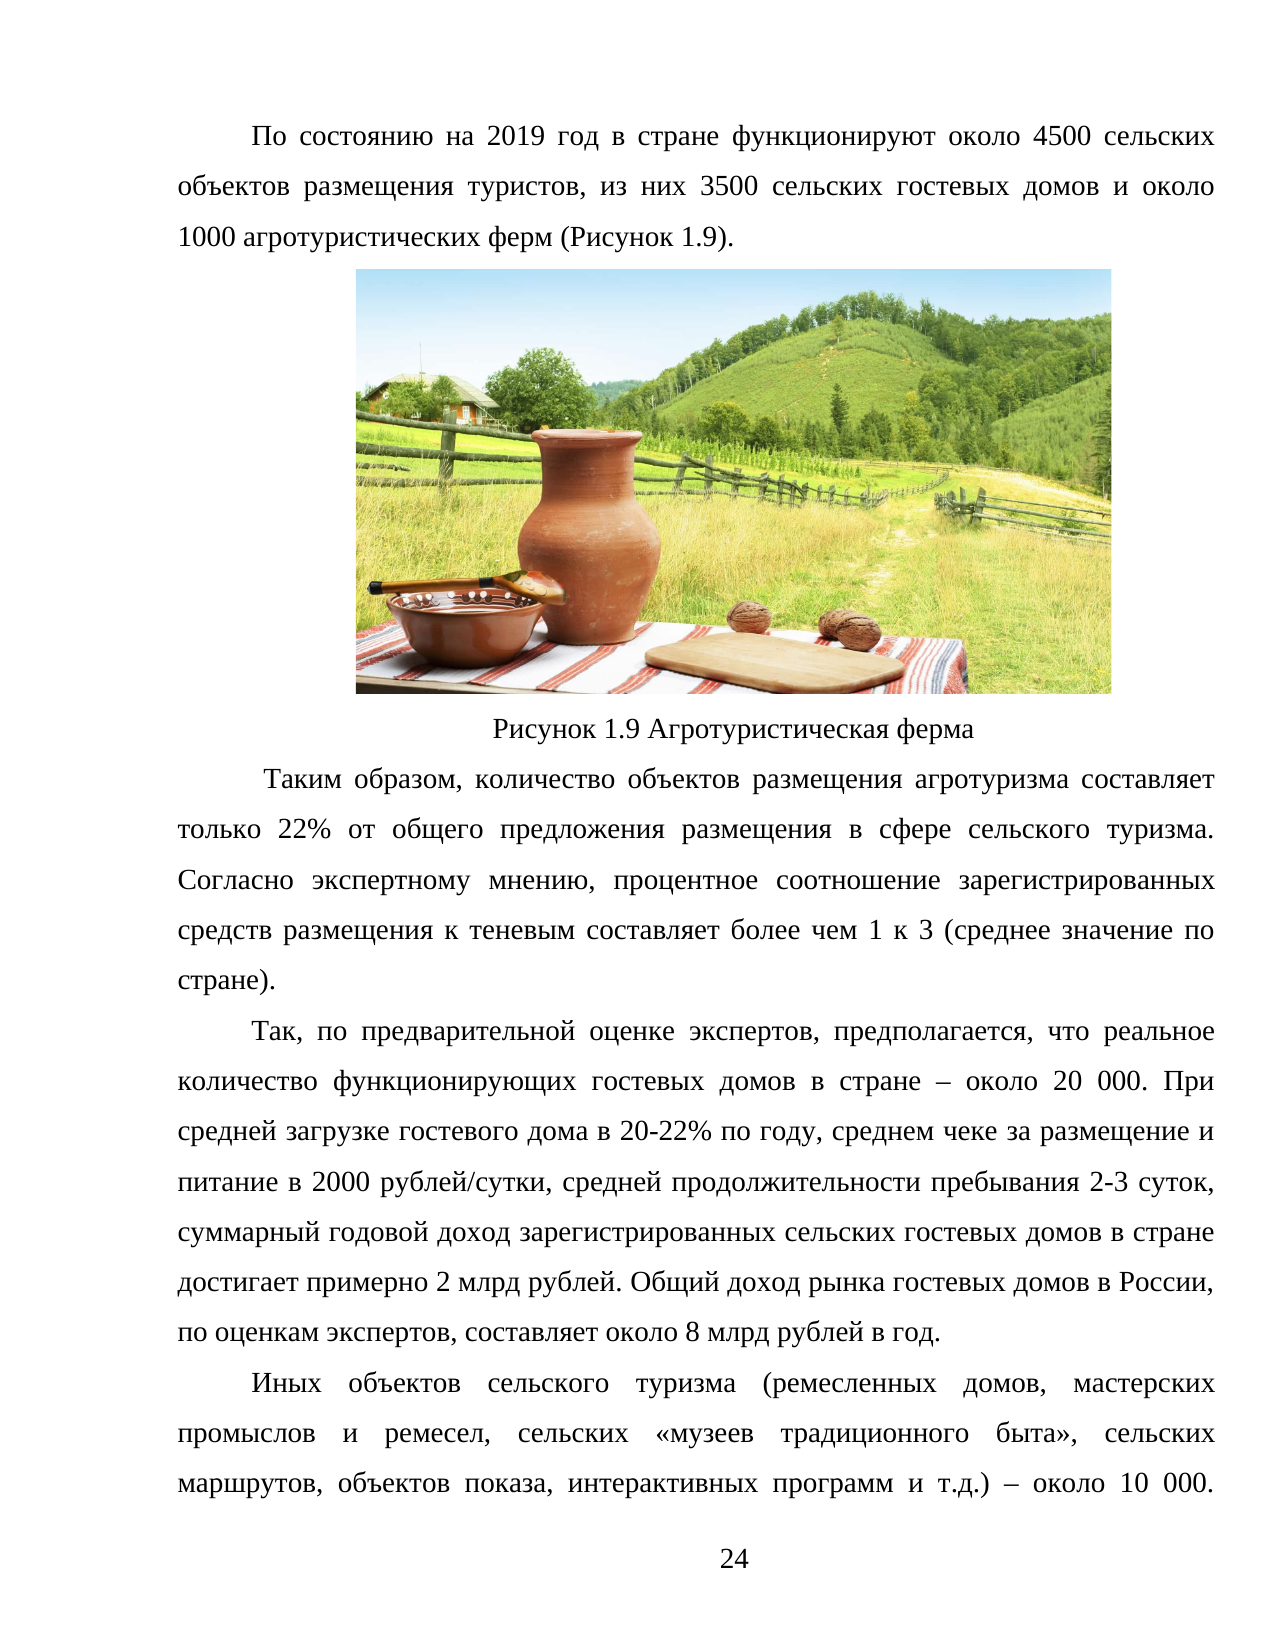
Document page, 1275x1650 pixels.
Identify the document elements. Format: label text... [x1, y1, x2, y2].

text По состоянию на 2019 год в стране функционируют около 4500 сельских объектов размещения туристов, из них 3500 сельских гостевых домов и около 1000 агротуристических ферм (Рисунок 1.9). [177, 118, 1216, 252]
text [177, 1365, 1216, 1499]
text Так, по предварительной оценке экспертов, предполагается, что реальное количество функционирующих гостевых домов в стране – около 20 000. При средней загрузке гостевого дома в 20-22% по году, среднем чеке за размещение и питание в 2000 рублей/сутки, средней продолжительности пребывания 2-3 суток, суммарный годовой доход зарегистрированных сельских гостевых домов в стране достигает примерно 2 млрд рублей. Общий доход рынка гостевых домов в России, по оценкам экспертов, составляет около 8 млрд рублей в год. [177, 1013, 1216, 1348]
text Таким образом, количество объектов размещения агротуризма составляет только 22% от общего предложения размещения в сфере сельского туризма. Согласно экспертному мнению, процентное соотношение зарегистрированных средств размещения к теневым составляет более чем 1 к 3 (среднее значение по стране). [177, 761, 1216, 996]
picture [355, 269, 1112, 694]
text Рисунок 1.9 Агротуристическая ферма [177, 711, 1216, 744]
